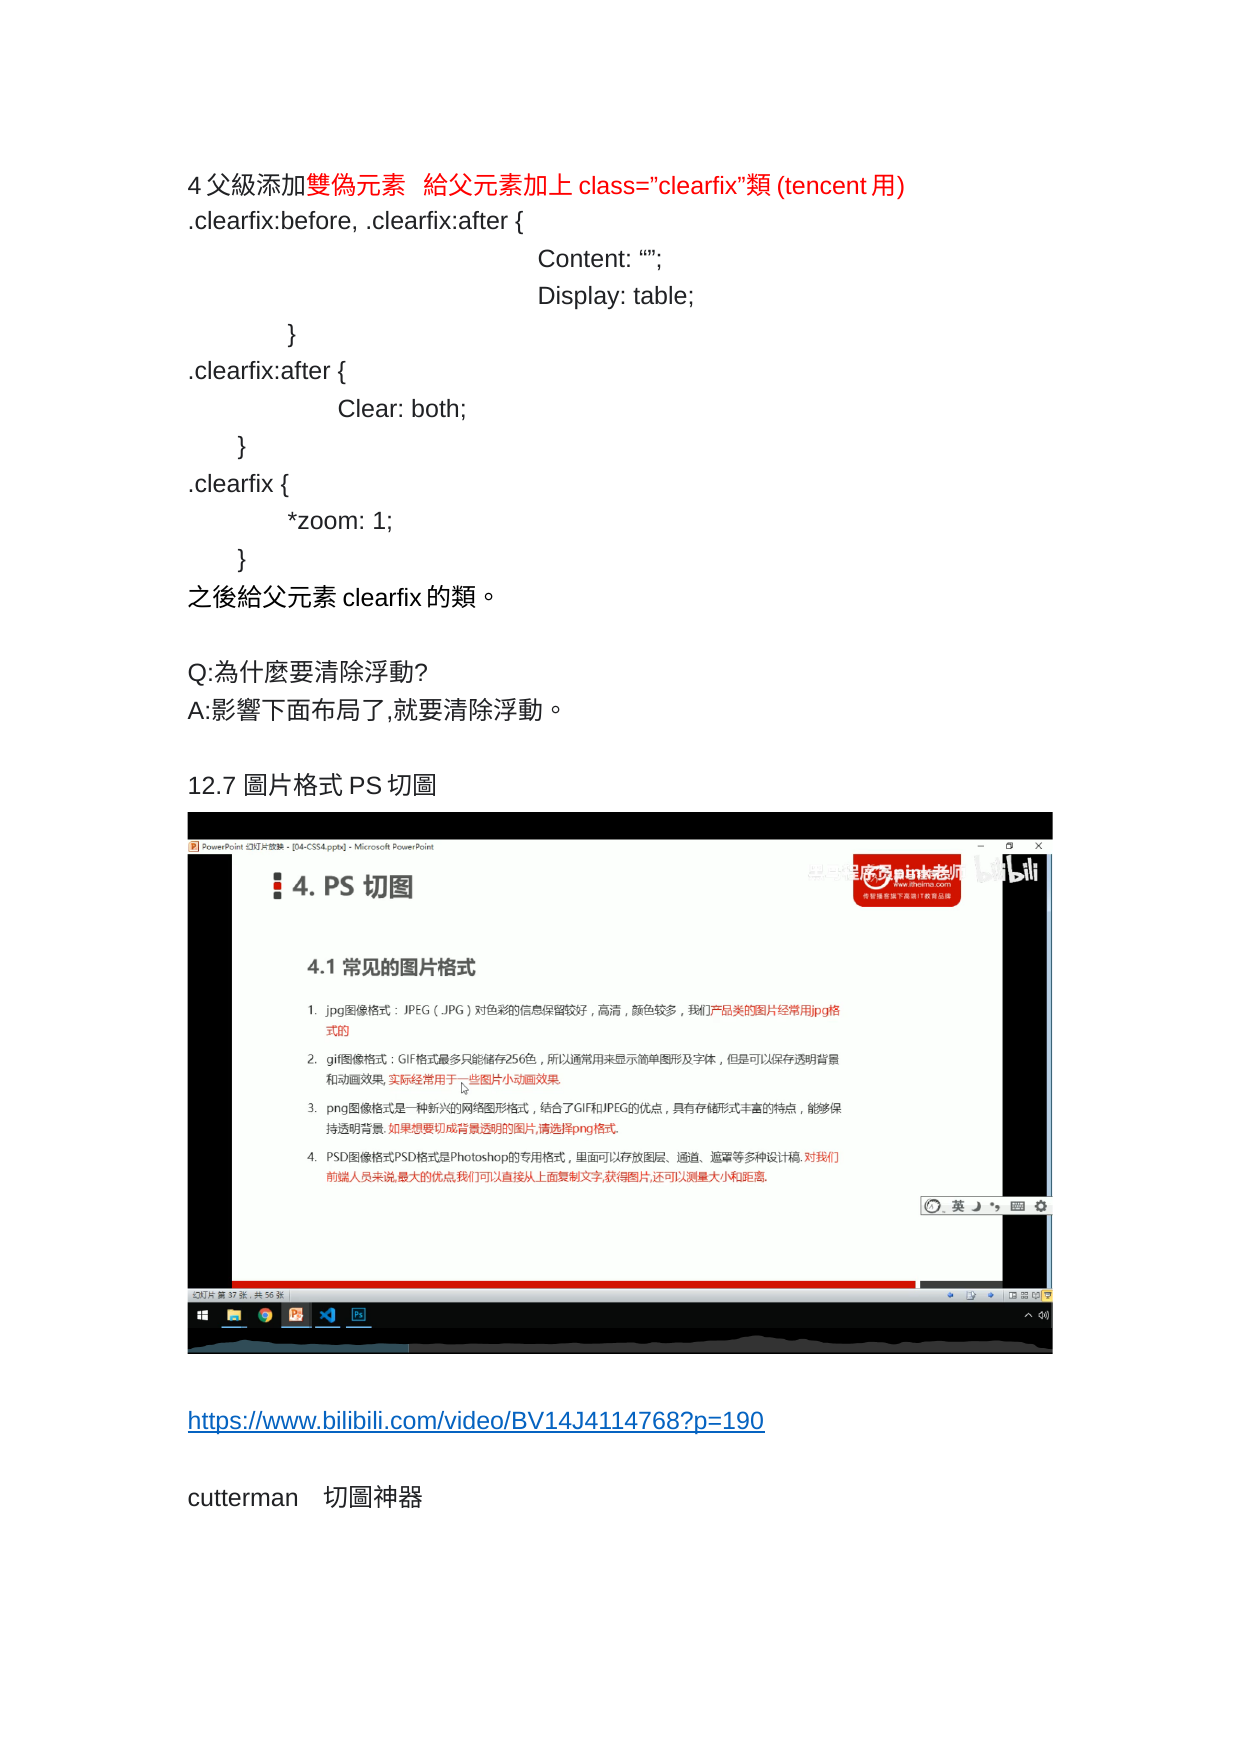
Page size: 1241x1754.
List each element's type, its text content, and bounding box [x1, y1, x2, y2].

text *zoom: 1; [187, 502, 1053, 539]
text Clear: both; [187, 389, 1053, 427]
text 4父級添加雙偽元素 給父元素加上class=”clearfix”類 (tencent用) [187, 164, 1053, 202]
text 12.7 圖片格式 PS切圖 [187, 764, 1053, 802]
text cutterman 切圖神器 [187, 1477, 1053, 1514]
text .clearfix { [187, 464, 1053, 502]
text .clearfix:before, .clearfix:after { [187, 202, 1053, 239]
text https://www.bilibili.com/video/BV14J4114768?p=190 [187, 1402, 1053, 1439]
text 之後給父元素clearfix的類。 [187, 577, 1053, 614]
text Content: “”; [187, 239, 1053, 277]
text } [187, 427, 1053, 464]
text Display: table; [187, 277, 1053, 314]
text Q:為什麼要清除浮動? [187, 652, 1053, 689]
text } [237, 314, 1053, 352]
text .clearfix:after { [187, 352, 1053, 389]
picture [187, 812, 1053, 1354]
text A:影響下面布局了,就要清除浮動。 [187, 689, 1053, 727]
text } [187, 539, 1053, 577]
